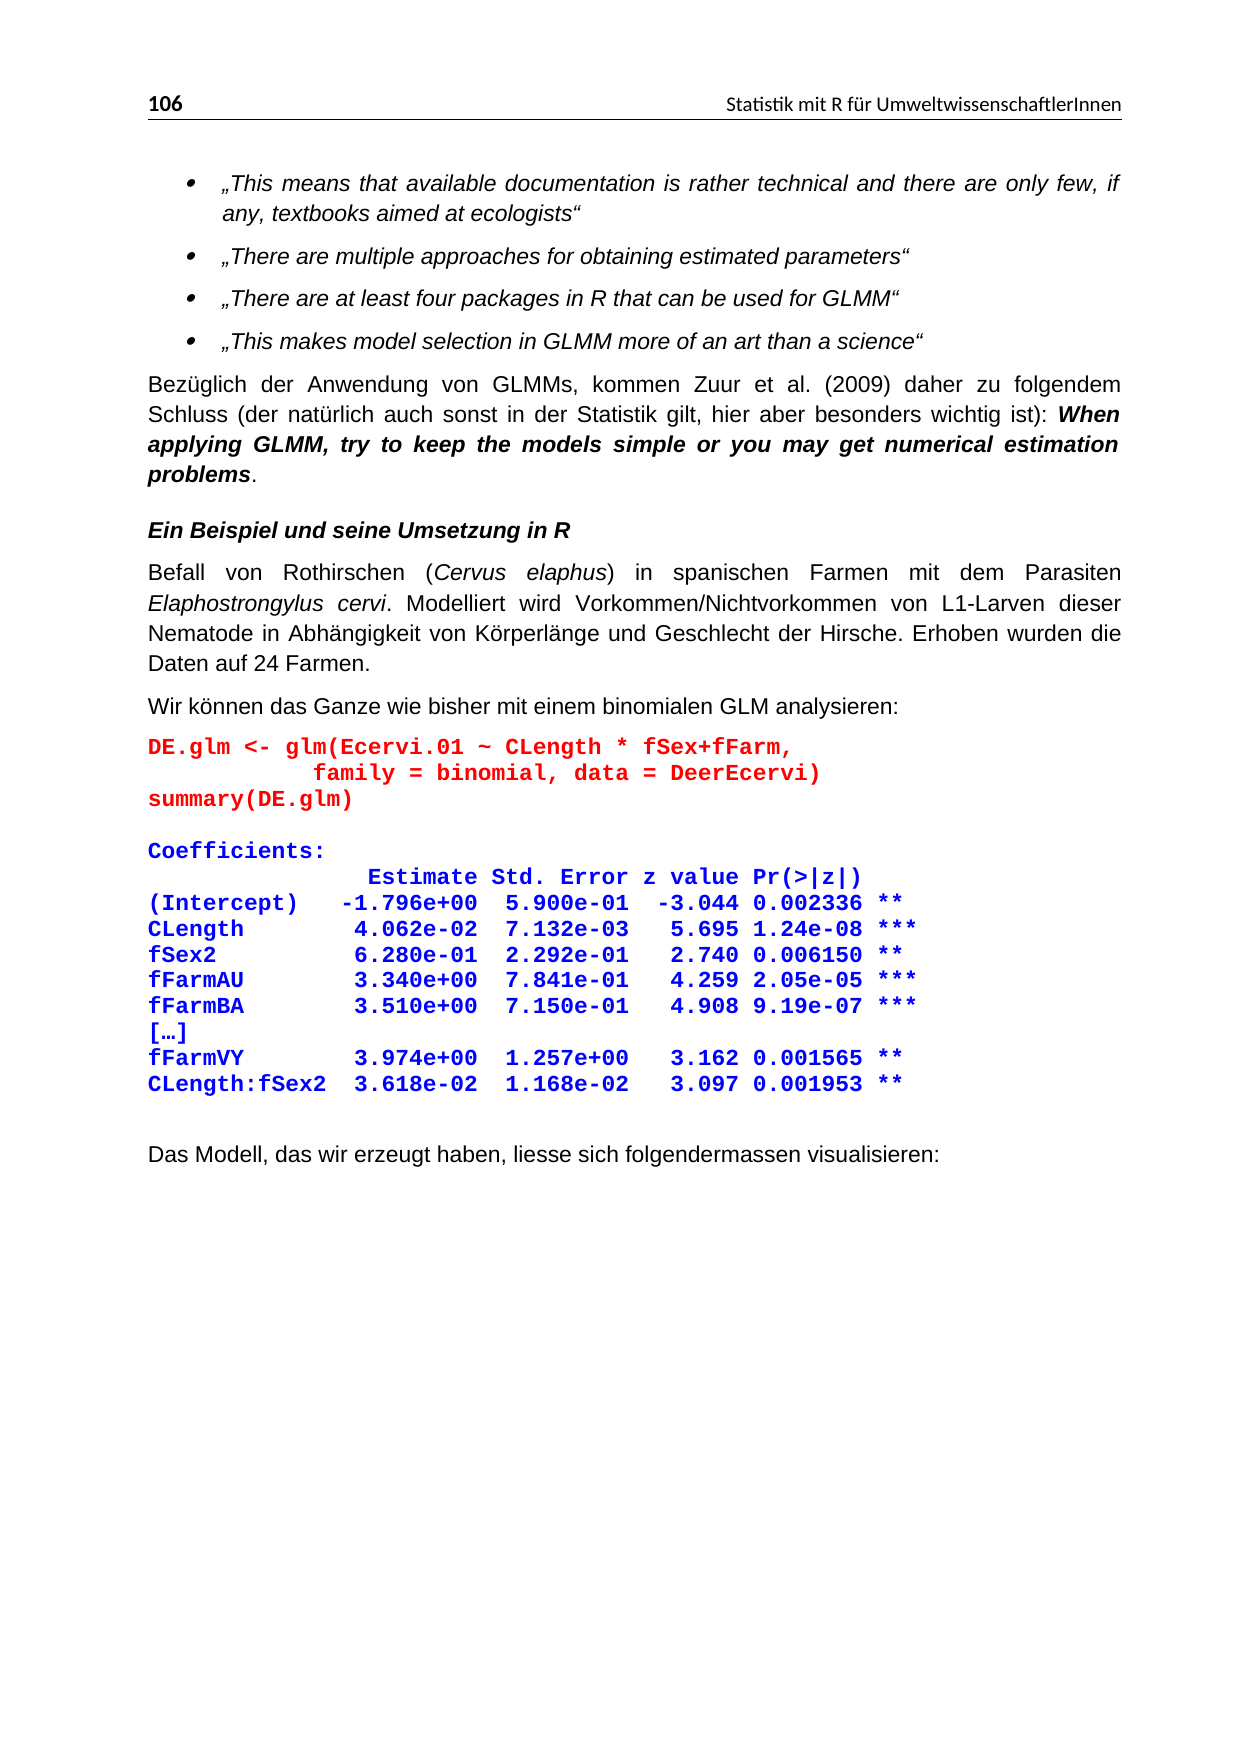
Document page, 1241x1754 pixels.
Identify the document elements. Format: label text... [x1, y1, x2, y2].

list „This makes model selection in GLMM more of an art than a science“ [185, 328, 1122, 354]
list „There are multiple approaches for obtaining estimated parameters“ [185, 243, 1122, 269]
text Bezüglich der Anwendung von GLMMs, kommen Zuur et al. (2009) daher zu folgendem Schluss (der natürlich auch sonst in der Statistik gilt, hier aber besonders wichtig ist): When applying GLMM, try to keep the models simple or you may get numerical estimation problems. [148, 371, 1122, 488]
text CLength:fSex2 3.618e-02 1.168e-02 3.097 0.001953 ** [148, 1073, 1122, 1098]
subtitle Ein Beispiel und seine Umsetzung in R [148, 517, 1122, 543]
text DE.glm <- glm(Ecervi.01 ~ CLength * fSex+fFarm, [148, 735, 1122, 761]
text fFarmBA 3.510e+00 7.150e-01 4.908 9.19e-07 *** [148, 995, 1122, 1021]
text fFarmVY 3.974e+00 1.257e+00 3.162 0.001565 ** [148, 1047, 1122, 1073]
text Wir können das Ganze wie bisher mit einem binomialen GLM analysieren: [148, 693, 1122, 719]
text […] [148, 1021, 1122, 1047]
list „There are at least four packages in R that can be used for GLMM“ [185, 285, 1122, 312]
text (Intercept) -1.796e+00 5.900e-01 -3.044 0.002336 ** [148, 891, 1122, 917]
text summary(DE.glm) [148, 787, 1122, 813]
text Befall von Rothirschen (Cervus elaphus) in spanischen Farmen mit dem Parasiten Elaphostrongylus cervi. Modelliert wird Vorkommen/Nichtvorkommen von L1-Larven dieser Nematode in Abhängigkeit von Körperlänge und Geschlecht der Hirsche. Erhoben wurden die Daten auf 24 Farmen. [148, 559, 1122, 676]
text CLength 4.062e-02 7.132e-03 5.695 1.24e-08 *** [148, 917, 1122, 943]
text Das Modell, das wir erzeugt haben, liesse sich folgendermassen visualisieren: [148, 1141, 1122, 1168]
text fSex2 6.280e-01 2.292e-01 2.740 0.006150 ** [148, 943, 1122, 969]
text fFarmAU 3.340e+00 7.841e-01 4.259 2.05e-05 *** [148, 969, 1122, 995]
list „This means that available documentation is rather technical and there are only few, if any, textbooks aimed at ecologists“ [185, 170, 1122, 226]
text family = binomial, data = DeerEcervi) [148, 761, 1122, 787]
text Estimate Std. Error z value Pr(>|z|) [148, 865, 1122, 891]
text Coefficients: [148, 839, 1122, 865]
